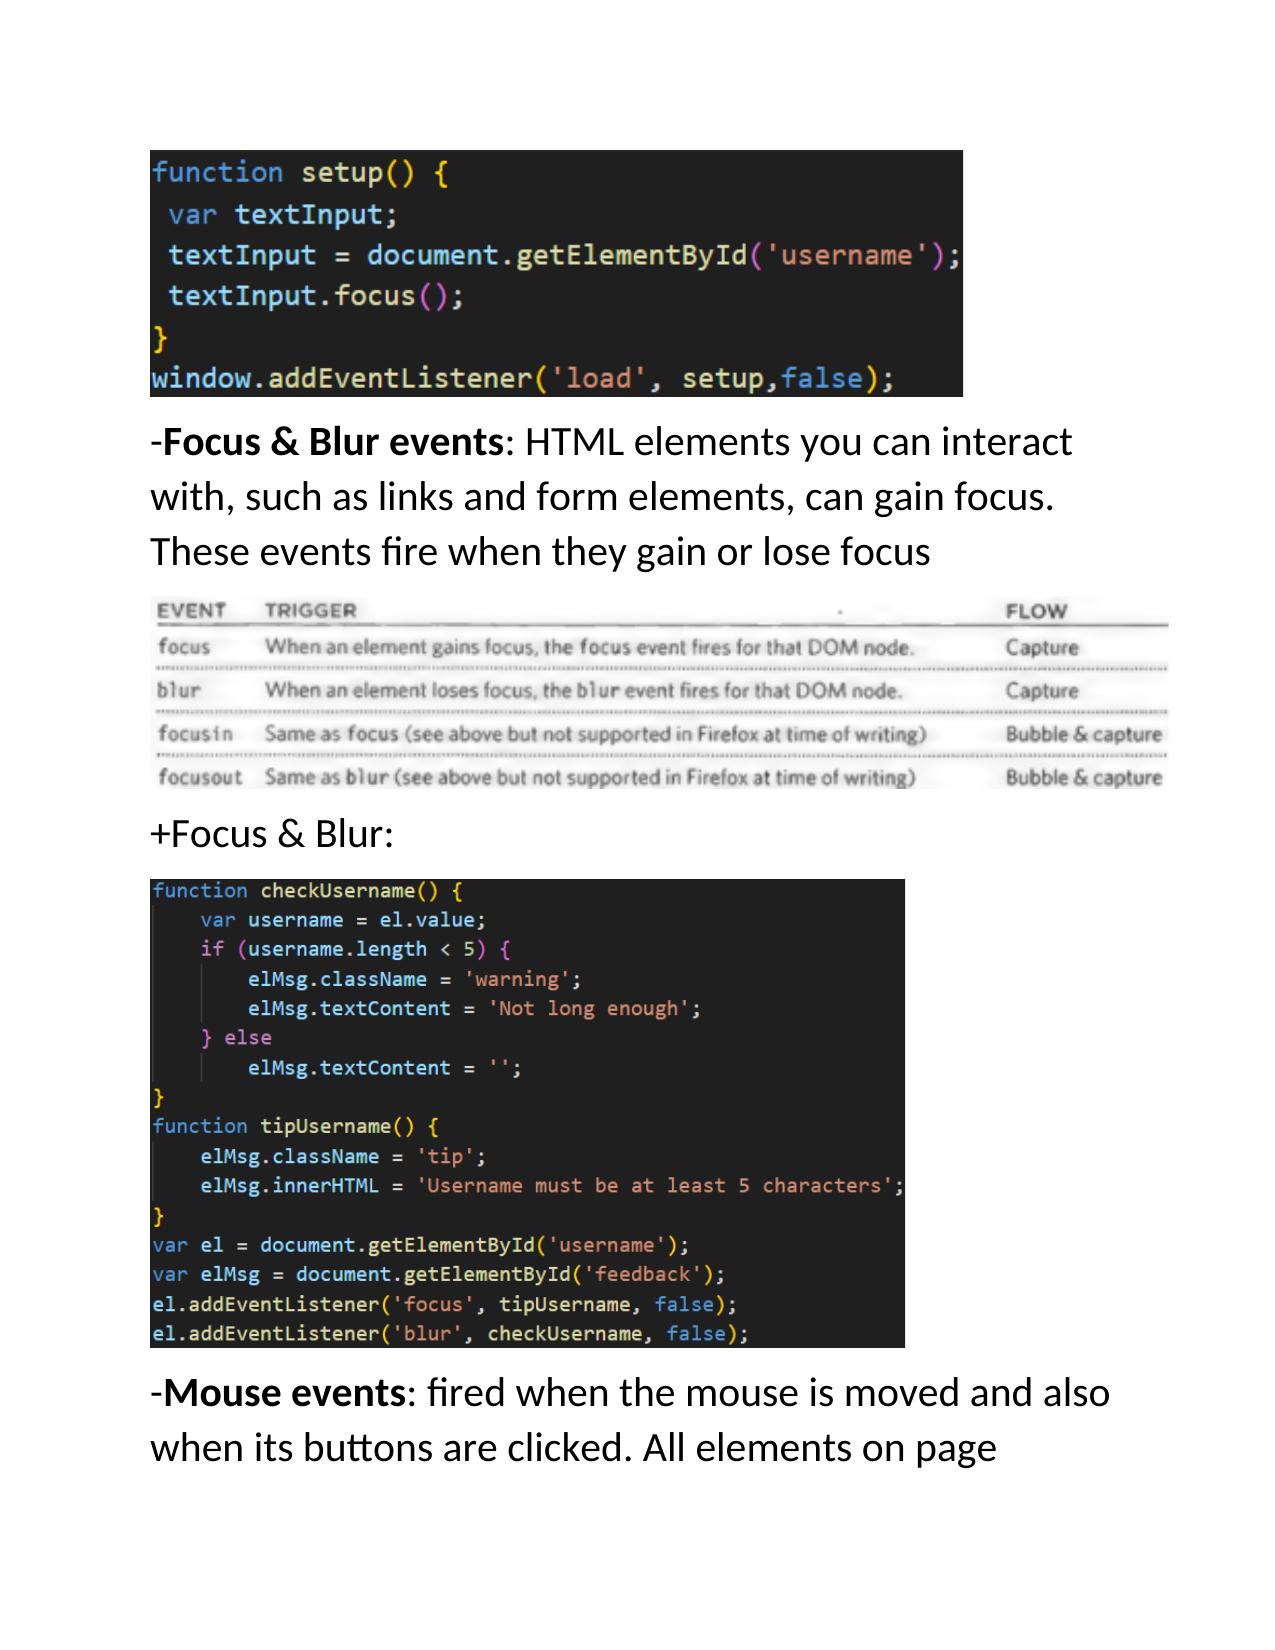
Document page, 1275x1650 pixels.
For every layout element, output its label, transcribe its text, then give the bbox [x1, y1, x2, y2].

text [150, 1366, 1125, 1472]
text -Focus & Blur events: HTML elements you can interact with, such as links and form elements, can gain focus. These events fire when they gain or lose focus [150, 415, 1125, 576]
text +Focus & Blur: [150, 807, 1125, 858]
picture [150, 879, 905, 1348]
picture [150, 596, 1169, 789]
picture [150, 150, 964, 397]
